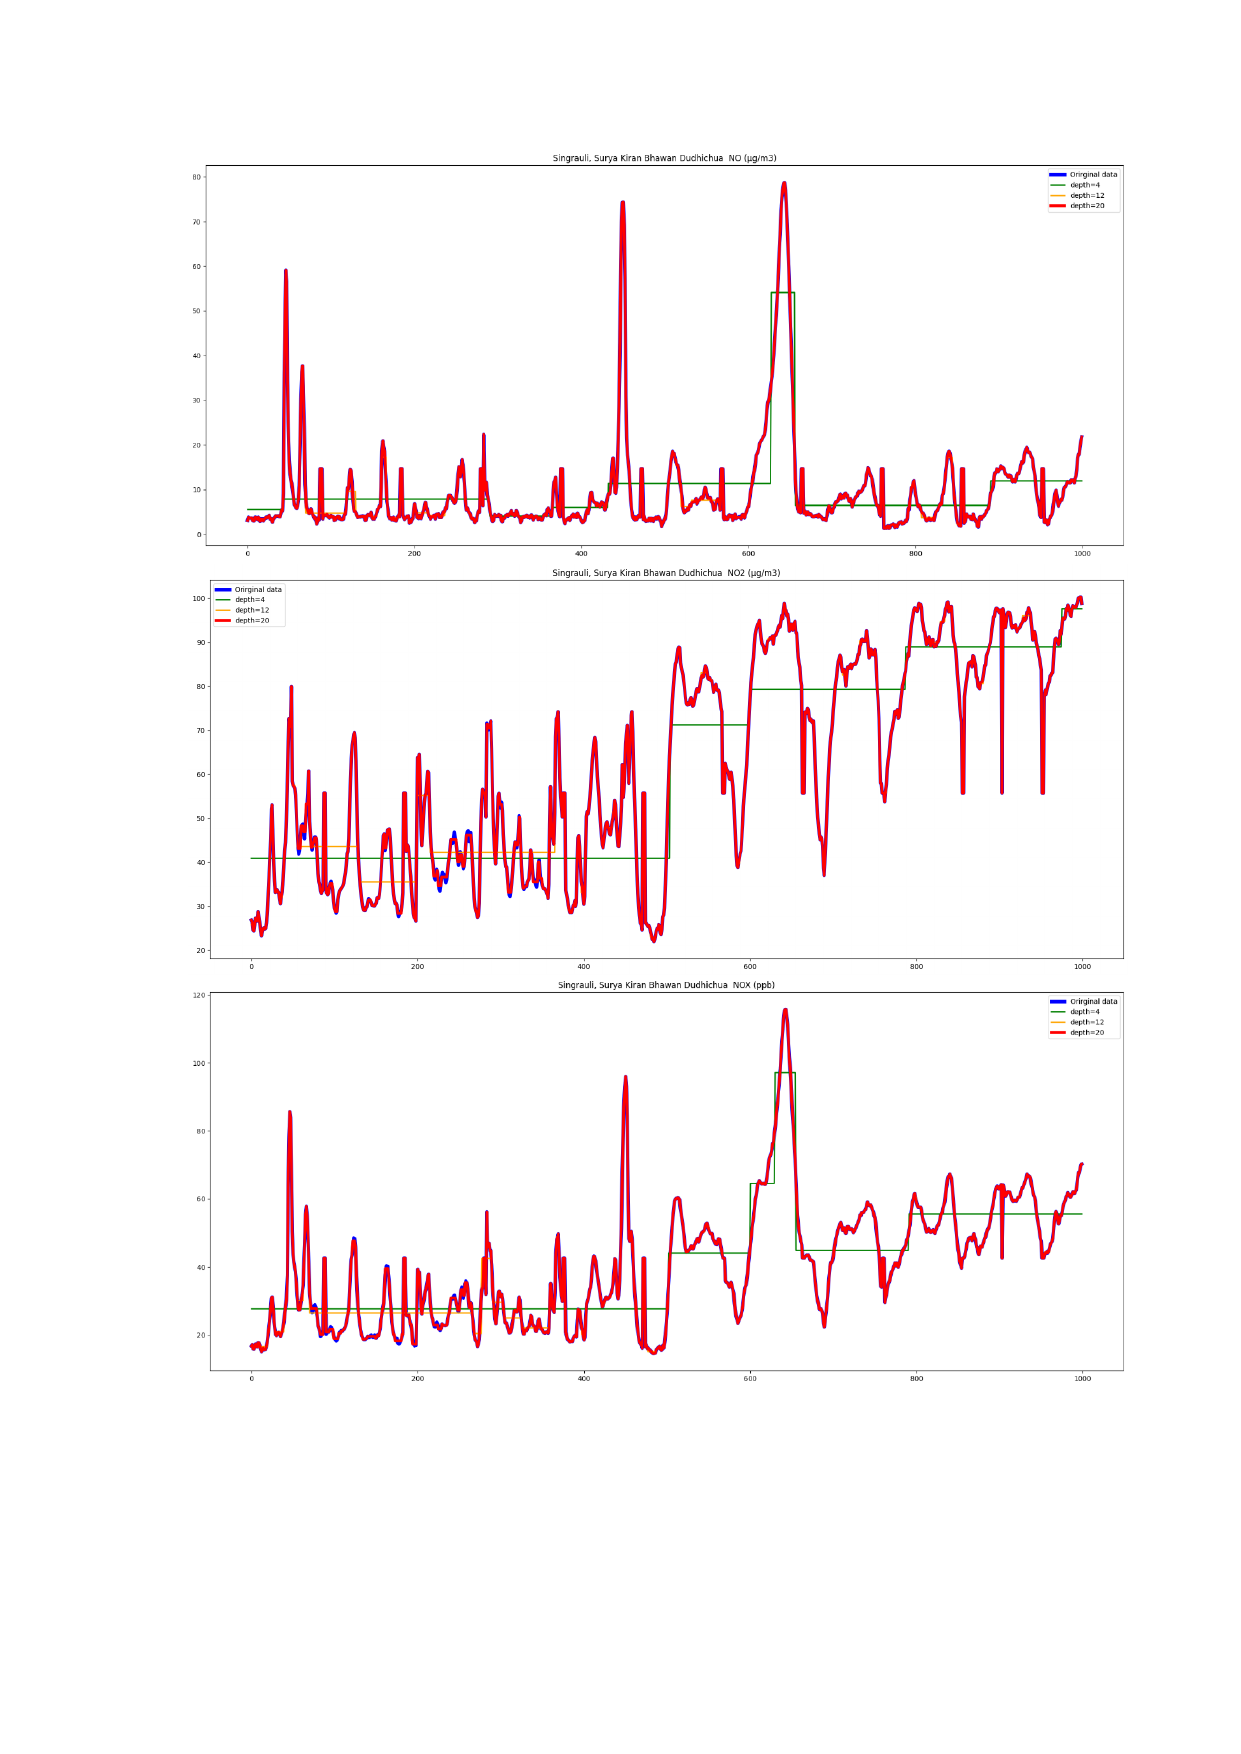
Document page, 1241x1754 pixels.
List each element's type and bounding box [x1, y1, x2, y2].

picture [187, 564, 1128, 975]
picture [187, 150, 1128, 562]
picture [187, 976, 1128, 1387]
